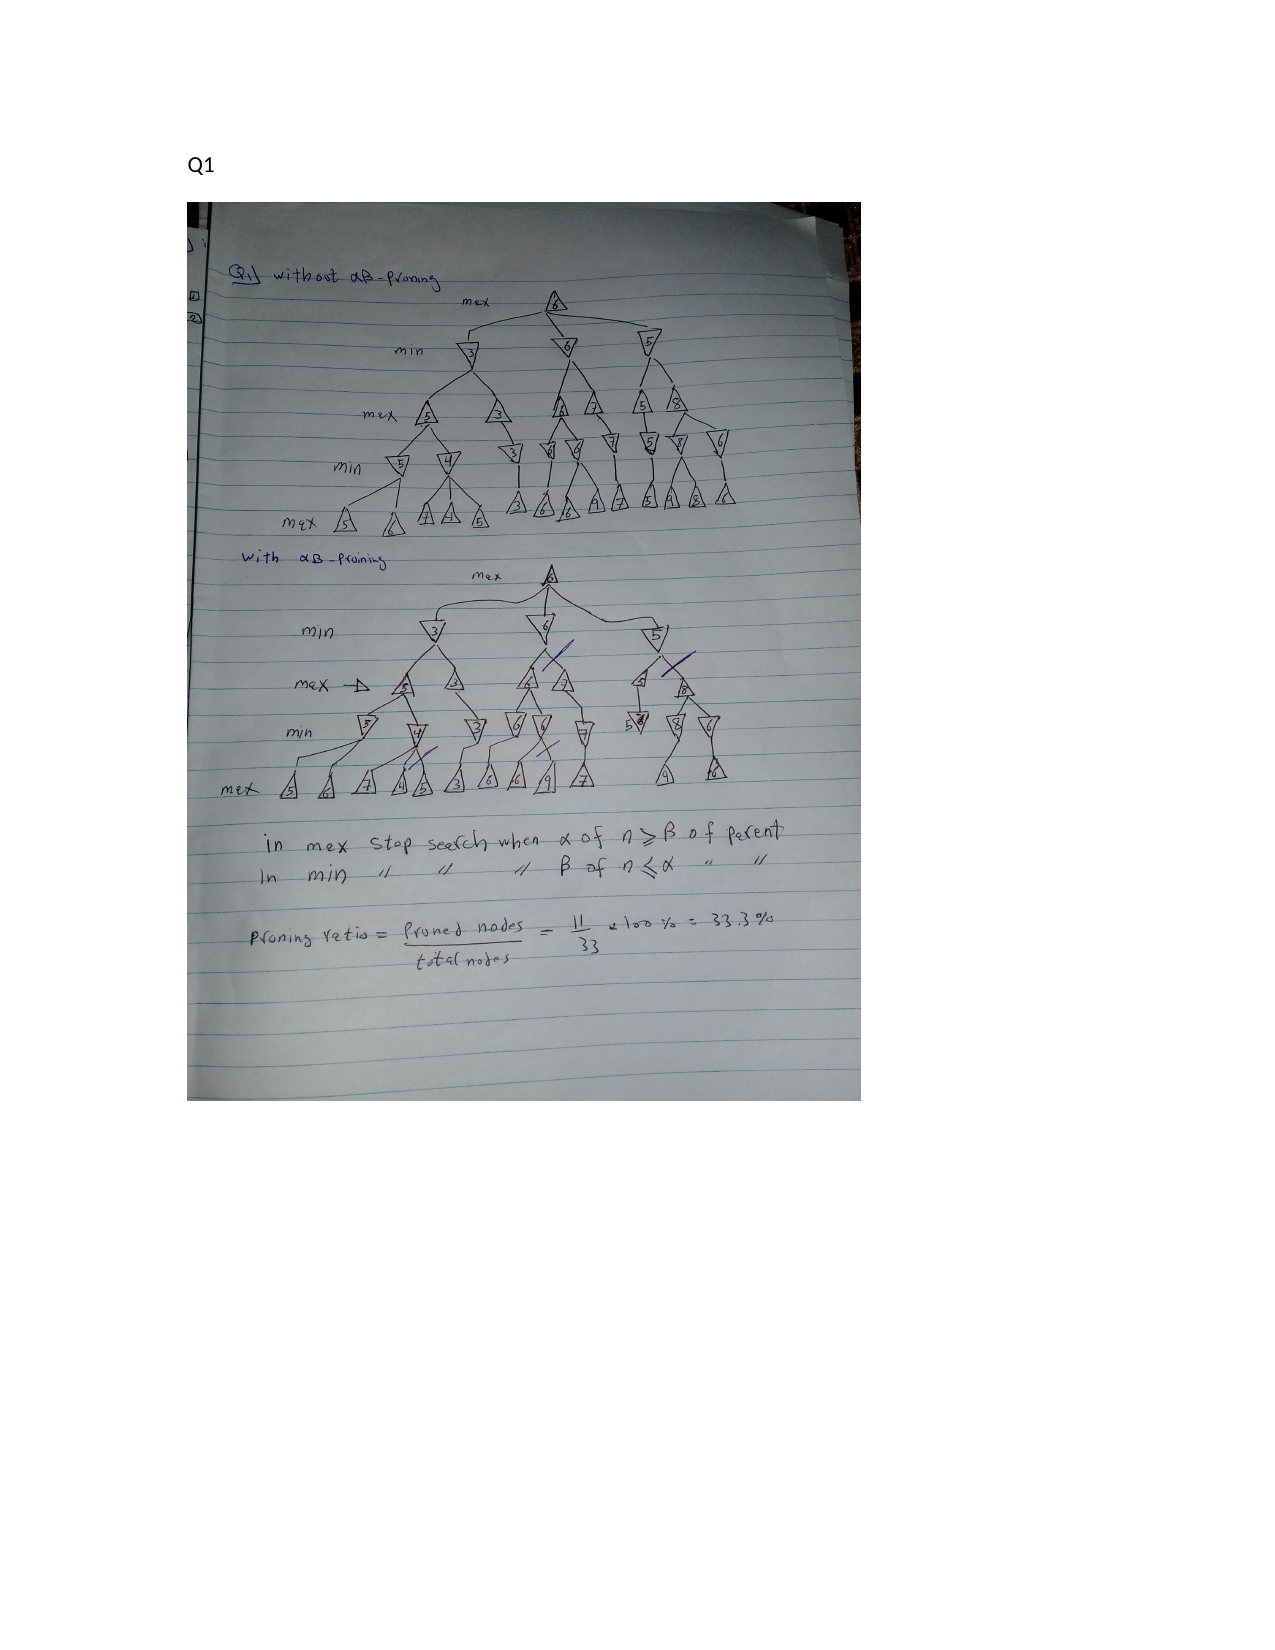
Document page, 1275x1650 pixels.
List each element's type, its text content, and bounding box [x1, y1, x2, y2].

text Q1 [187, 150, 1087, 178]
picture [187, 202, 861, 1101]
